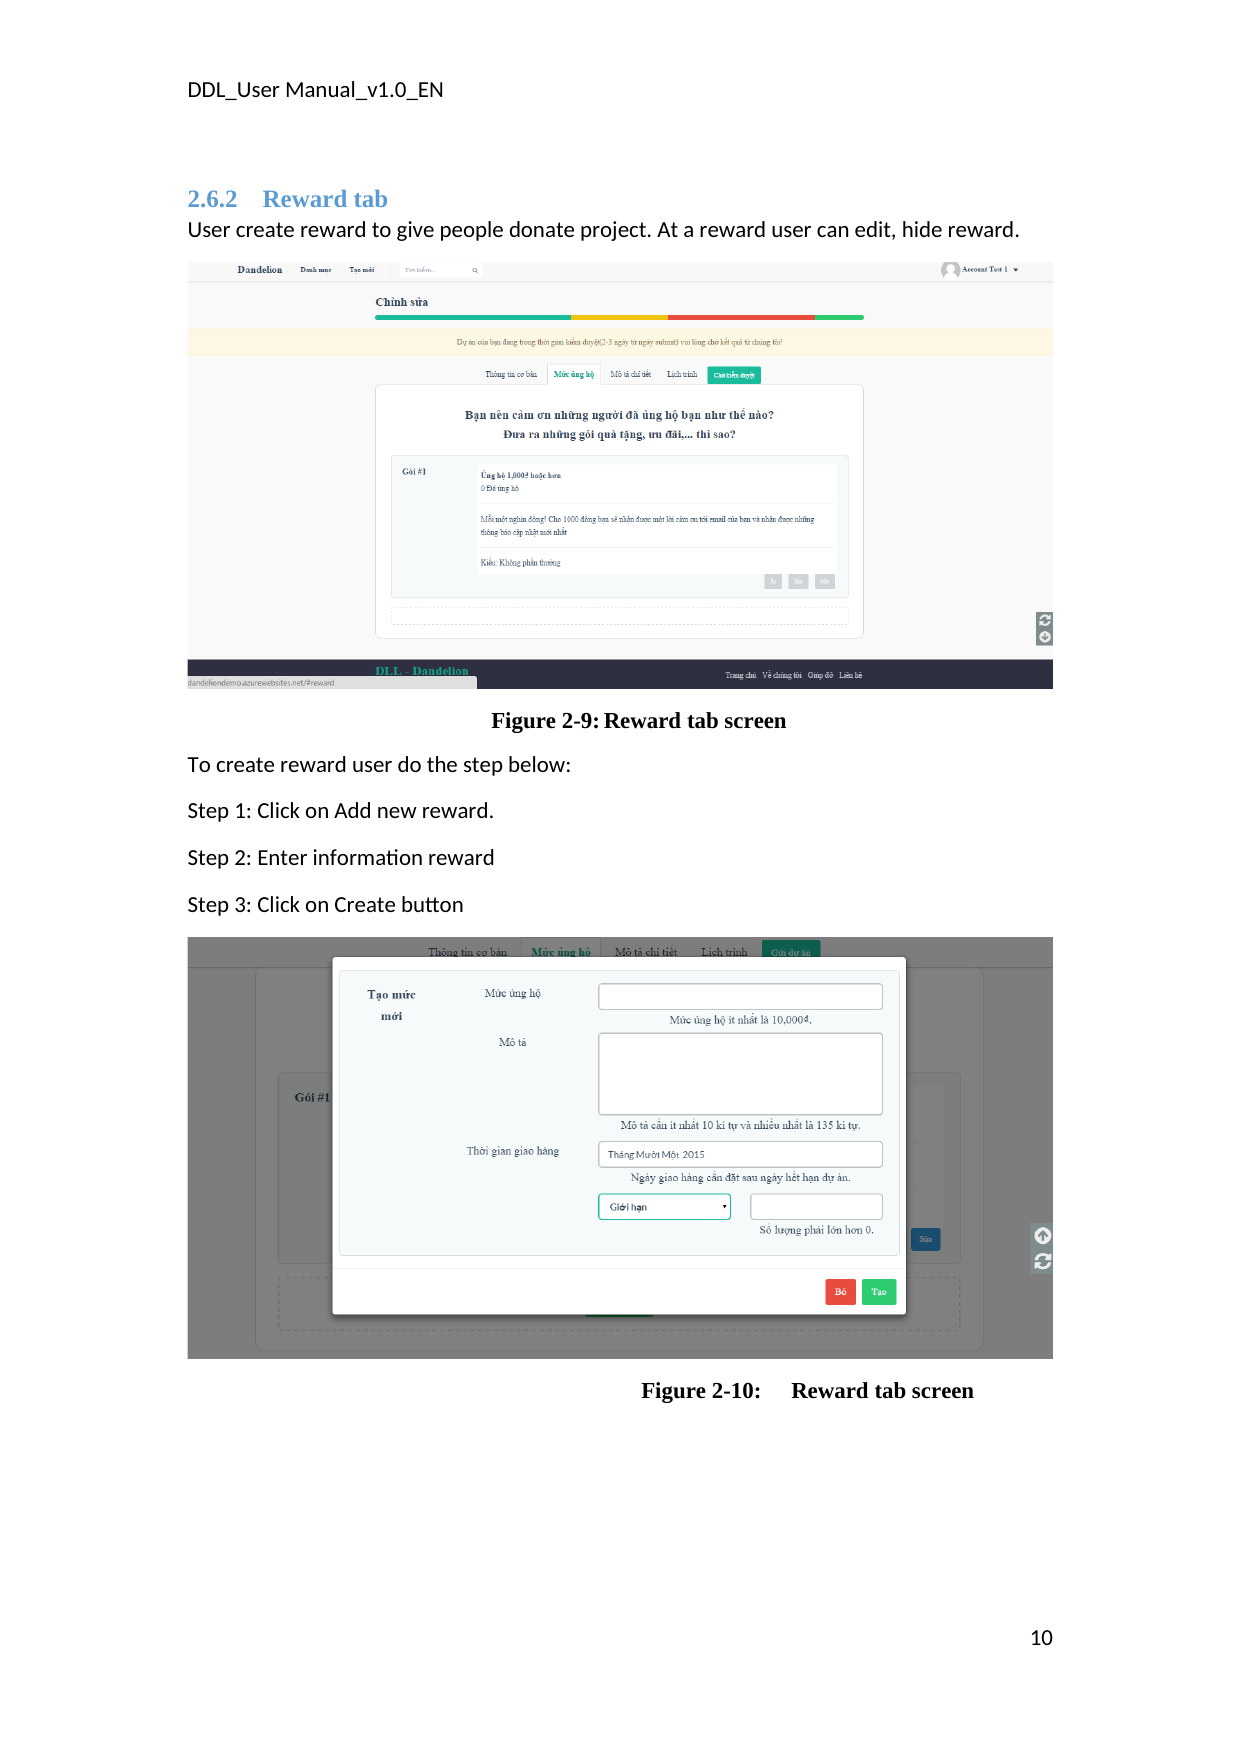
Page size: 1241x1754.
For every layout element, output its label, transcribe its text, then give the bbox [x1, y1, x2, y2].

text User create reward to give people donate project. At a reward user can edit, hide reward. [187, 215, 1053, 243]
text Step 1: Click on Add new reward. [187, 797, 1053, 824]
text To create reward user do the step below: [187, 750, 1053, 778]
picture [187, 937, 1053, 1359]
text Step 3: Click on Create button [187, 890, 1053, 918]
text Step 2: Enter information reward [187, 843, 1053, 871]
text Reward tab screen [225, 707, 1053, 733]
subtitle Reward tab [187, 184, 1053, 213]
picture [187, 262, 1053, 689]
text Reward tab screen [562, 1378, 1053, 1404]
